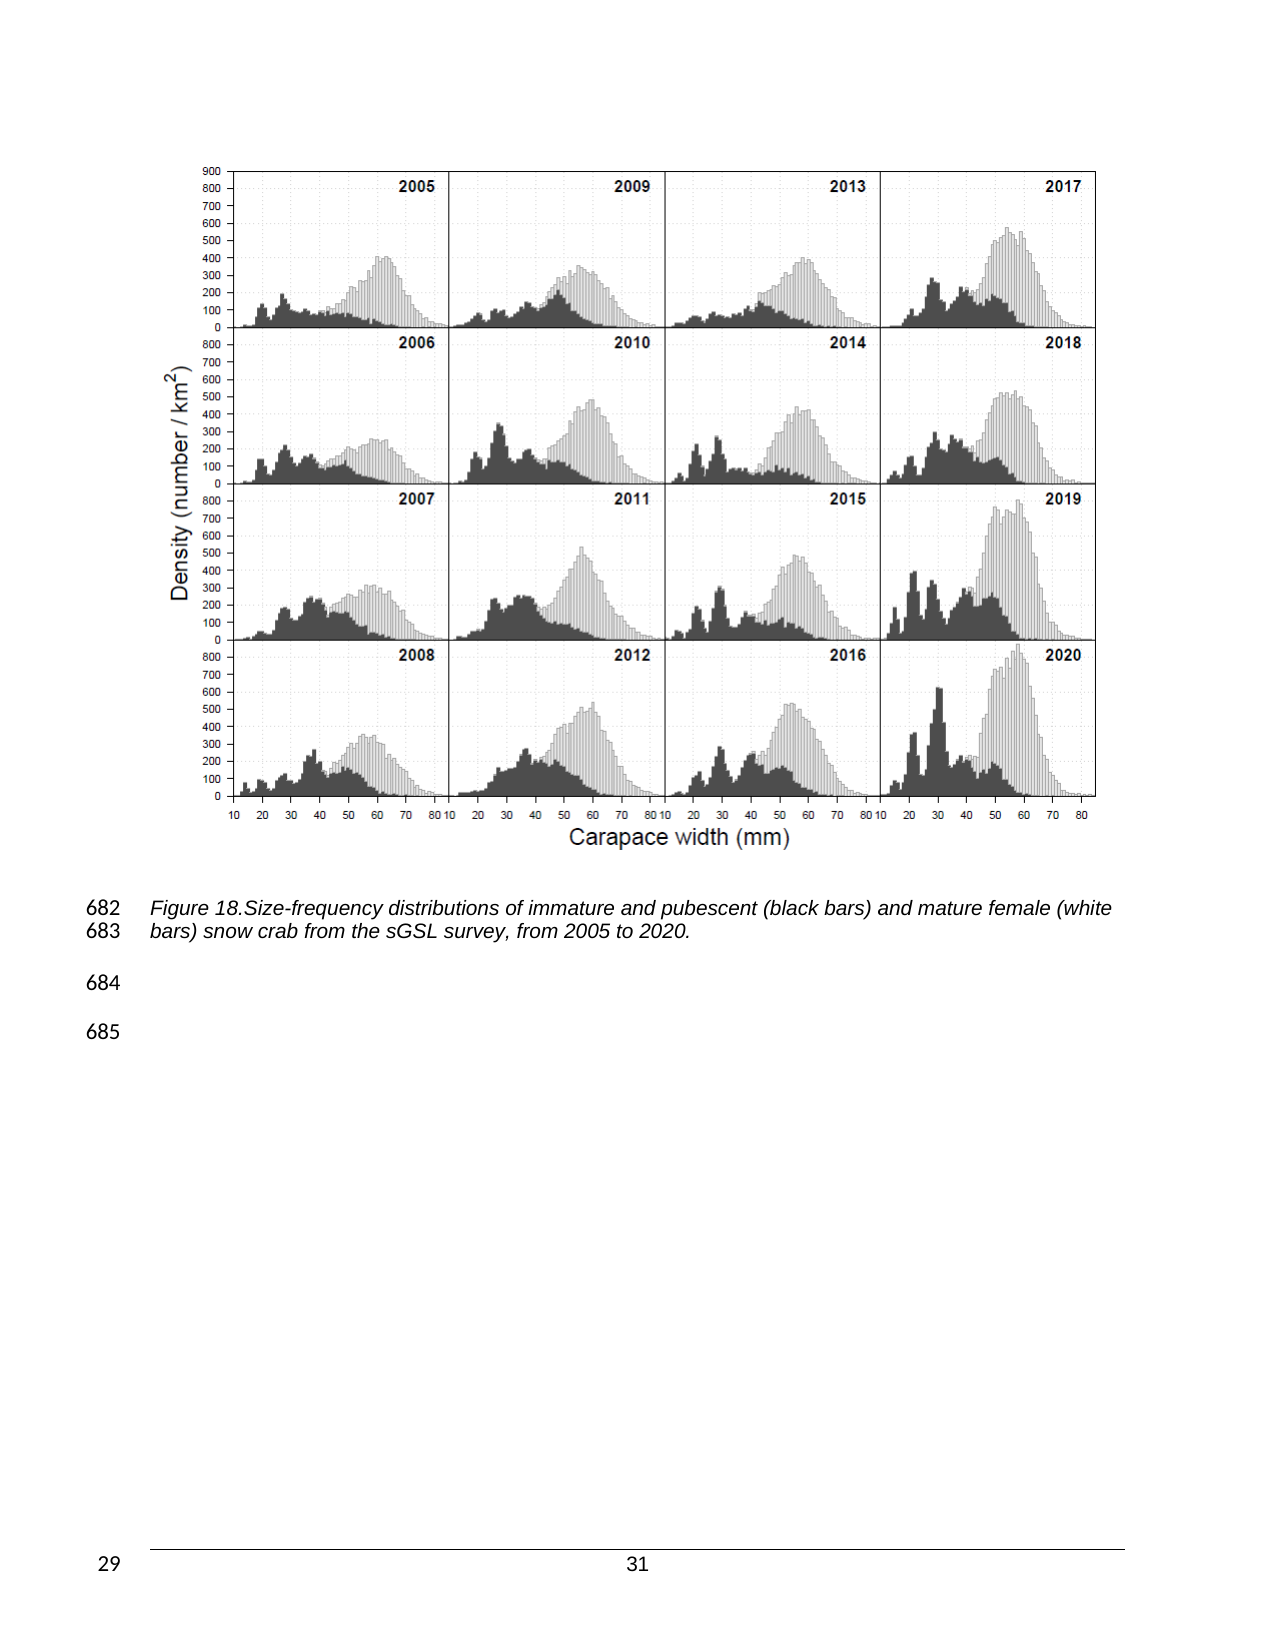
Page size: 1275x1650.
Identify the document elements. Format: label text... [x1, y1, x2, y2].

text Figure 18.Size-frequency distributions of immature and pubescent (black bars) and mature female (white bars) snow crab from the sGSL survey, from 2005 to 2020. [150, 895, 1125, 943]
